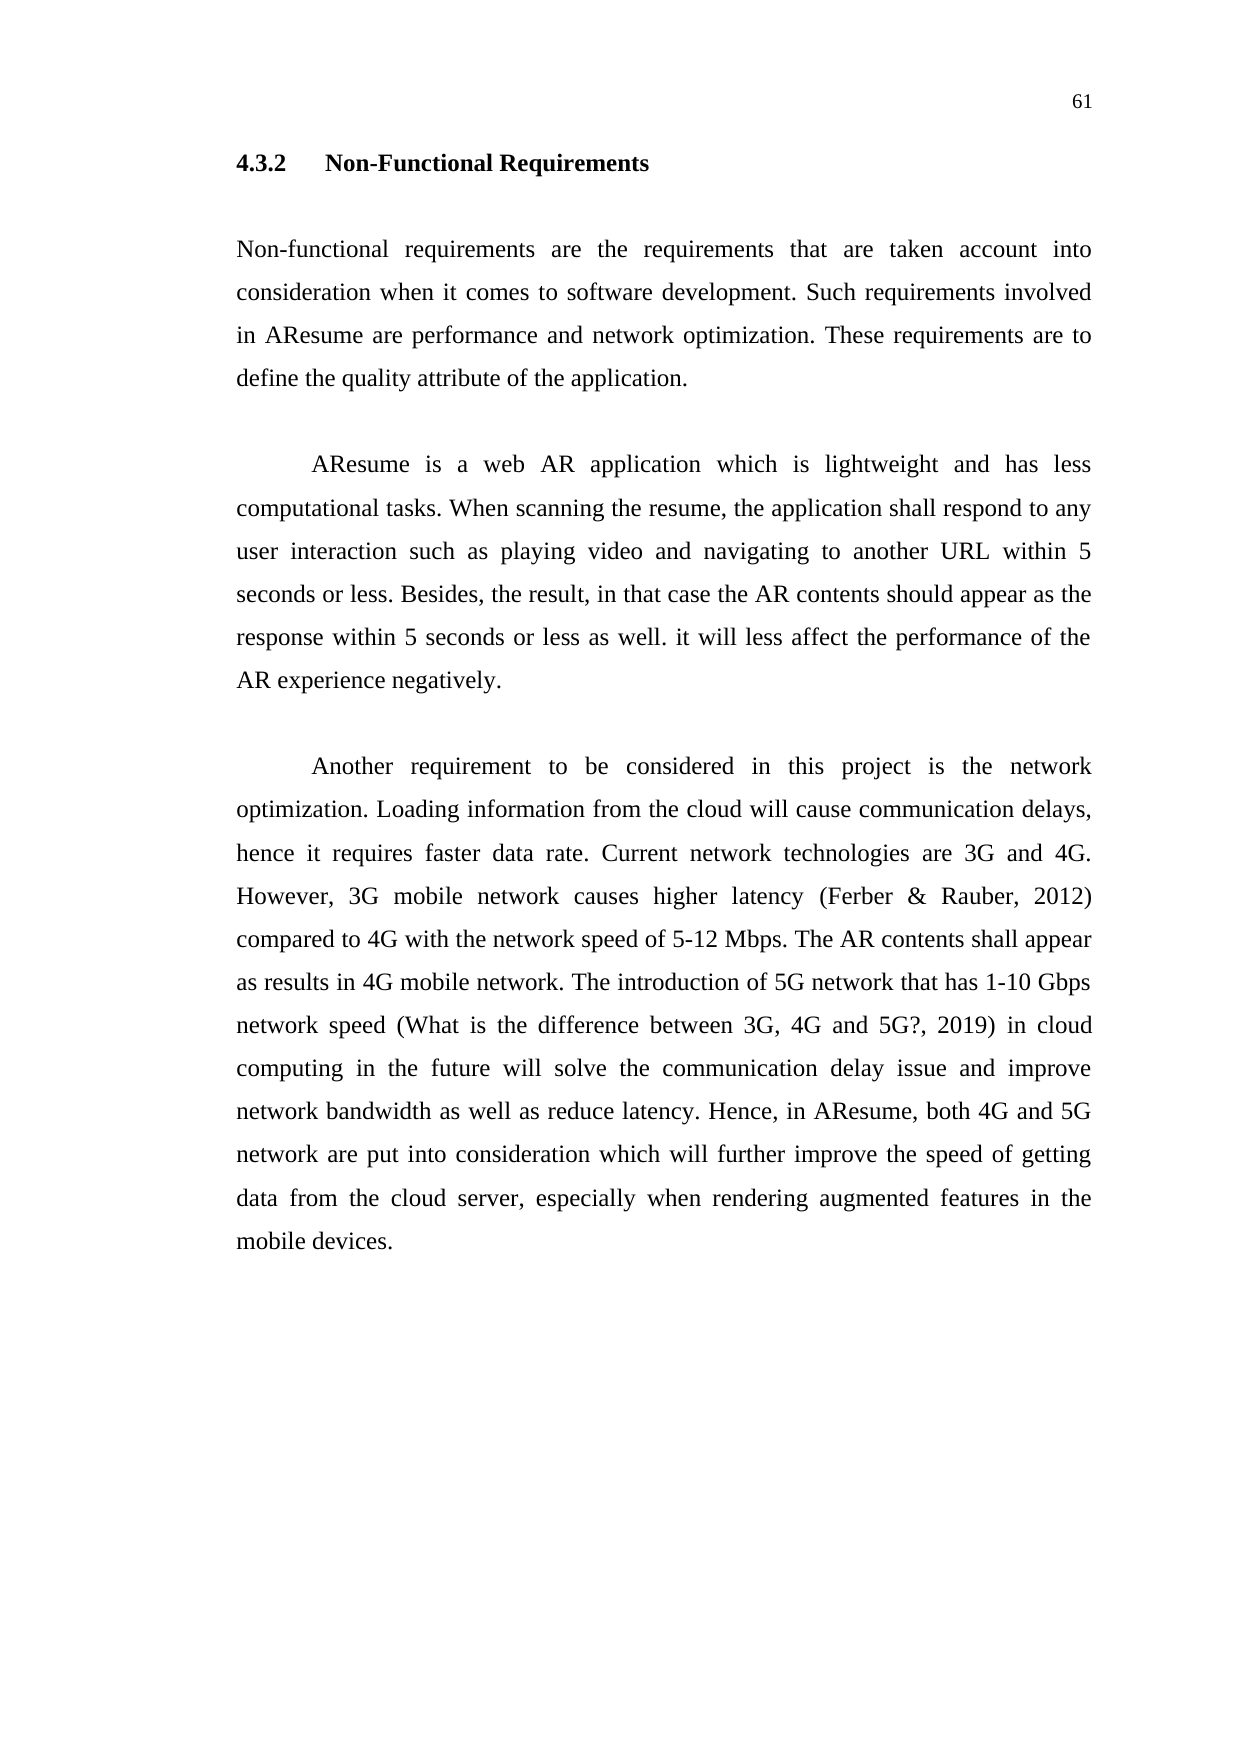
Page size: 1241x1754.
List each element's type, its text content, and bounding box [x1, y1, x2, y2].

subtitle Non-Functional Requirements [236, 148, 1092, 176]
text Non-functional requirements are the requirements that are taken account into consideration when it comes to software development. Such requirements involved in AResume are performance and network optimization. These requirements are to define the quality attribute of the application. [236, 234, 1092, 392]
text AResume is a web AR application which is lightweight and has less computational tasks. When scanning the resume, the application shall respond to any user interaction such as playing video and navigating to another URL within 5 seconds or less. Besides, the result, in that case the AR contents should appear as the response within 5 seconds or less as well. it will less affect the performance of the AR experience negatively. [236, 449, 1092, 694]
text Another requirement to be considered in this project is the network optimization. Loading information from the cloud will cause communication delays, hence it requires faster data rate. Current network technologies are 3G and 4G. However, 3G mobile network causes higher latency (Ferber & Rauber, 2012) compared to 4G with the network speed of 5-12 Mbps. The AR contents shall appear as results in 4G mobile network. The introduction of 5G network that has 1-10 Gbps network speed in cloud computing in the future will solve the communication delay issue and improve network bandwidth as well as reduce latency. Hence, in AResume, both 4G and 5G network are put into consideration which will further improve the speed of getting data from the cloud server, especially when rendering augmented features in the mobile devices. [236, 751, 1092, 1254]
